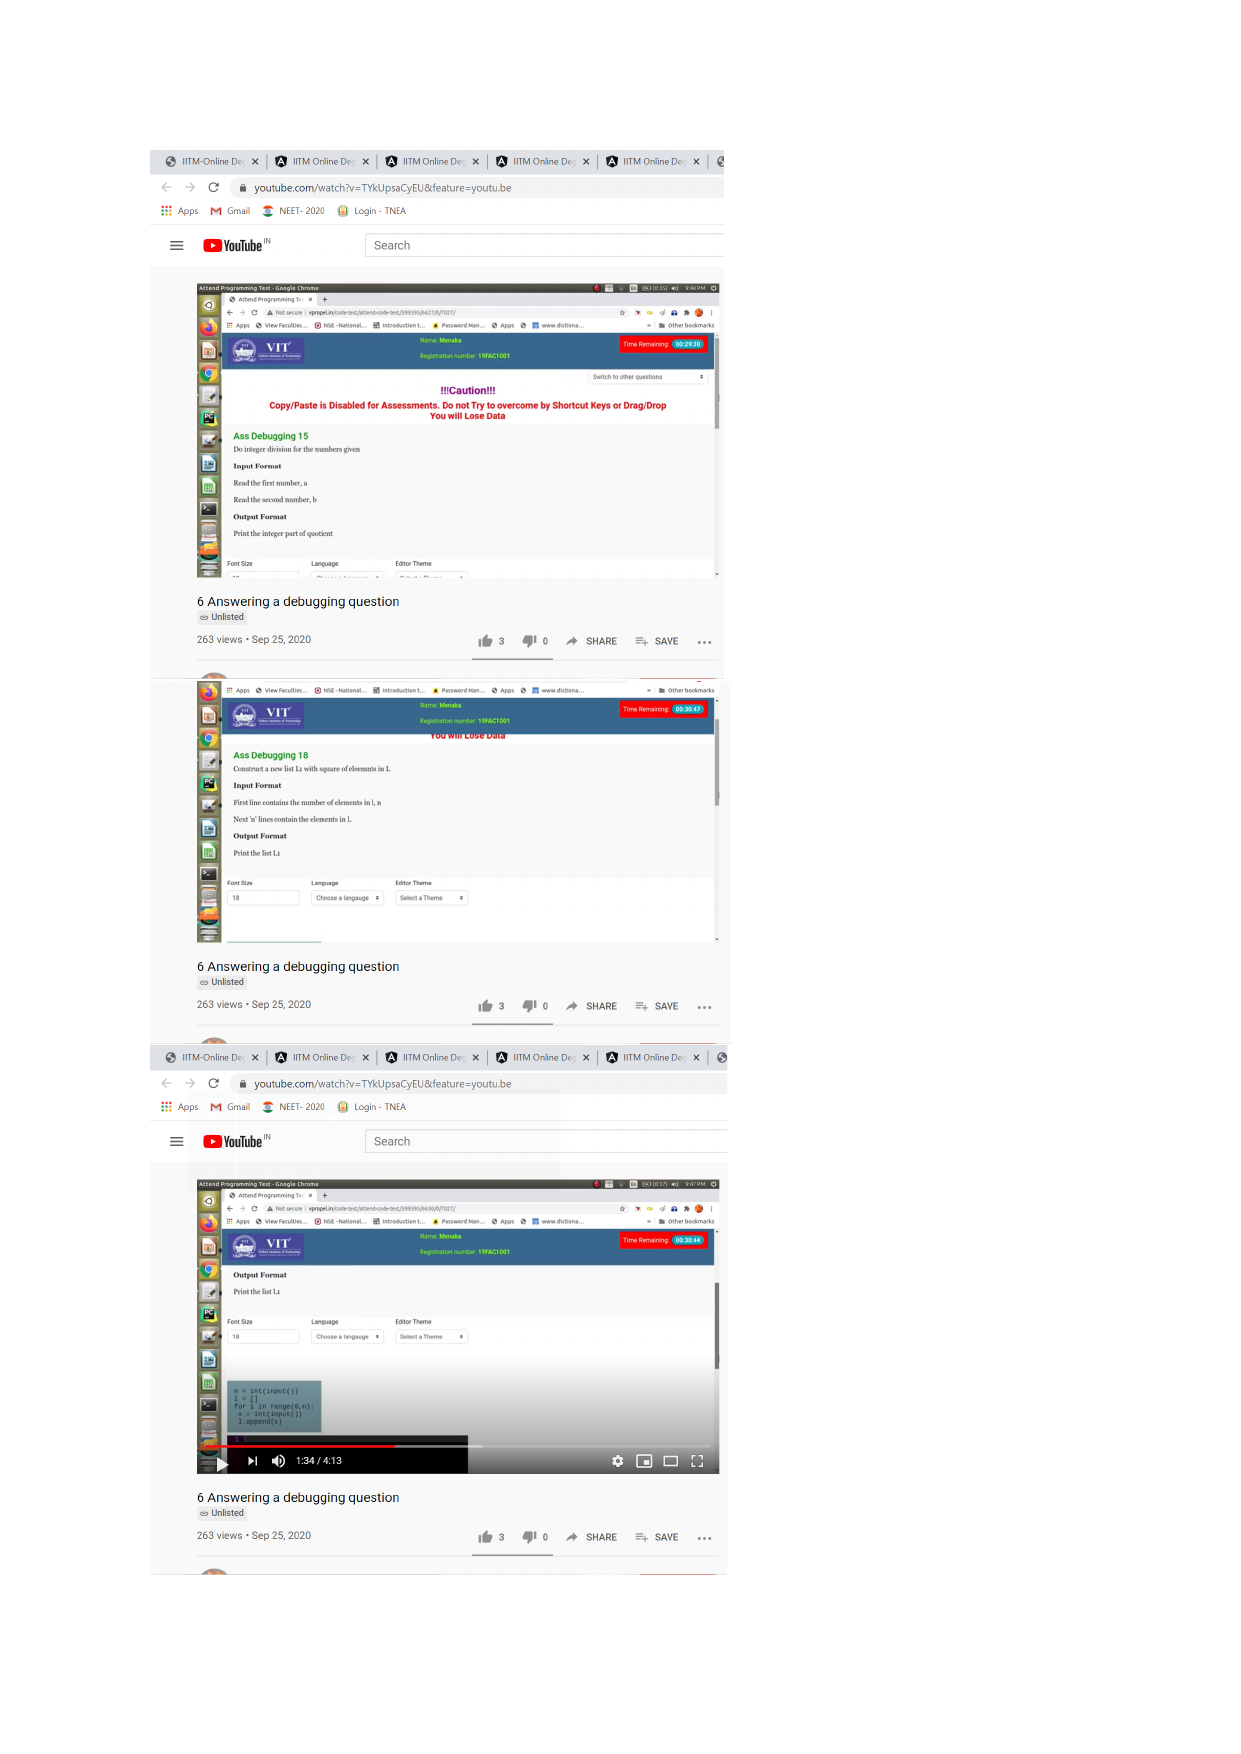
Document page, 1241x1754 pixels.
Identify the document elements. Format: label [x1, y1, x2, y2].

picture [150, 150, 724, 679]
picture [150, 1045, 728, 1575]
picture [150, 681, 732, 1044]
